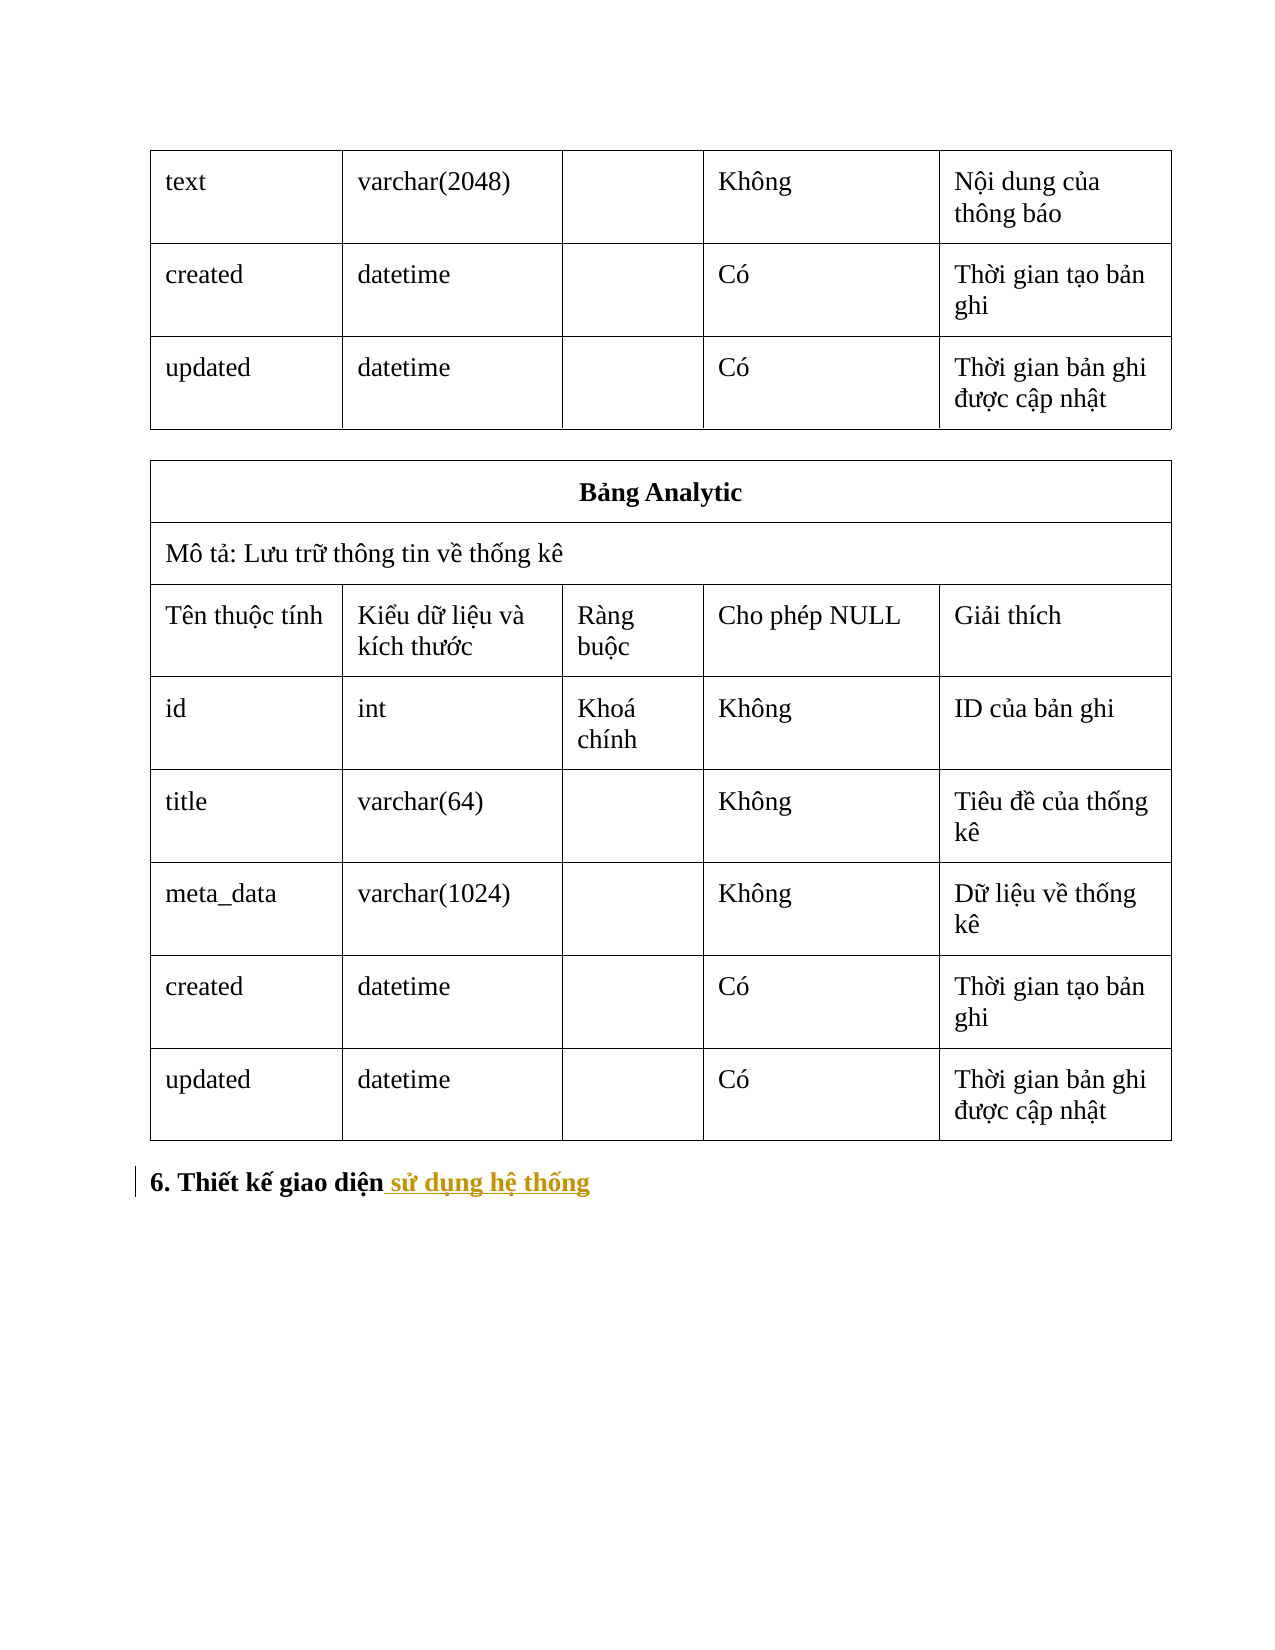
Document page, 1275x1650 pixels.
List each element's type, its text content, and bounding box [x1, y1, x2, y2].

table_cell Dữ liệu về thống kê [940, 863, 1171, 955]
table_cell Có [704, 244, 939, 336]
table_cell int [343, 677, 562, 769]
table_cell Không [704, 863, 939, 955]
table_cell title [151, 770, 342, 862]
table_cell Ràng buộc [563, 585, 703, 676]
table_cell Tiêu đề của thống kê [940, 770, 1171, 862]
subtitle 6. Thiết kế giao diện [150, 1166, 1125, 1197]
table_cell datetime [343, 956, 562, 1047]
table_cell Thời gian tạo bản ghi [940, 244, 1171, 336]
table_header Bảng Analytic [151, 461, 1171, 522]
table_cell datetime [343, 1049, 562, 1140]
table_cell Có [704, 1049, 939, 1140]
table_cell Kiểu dữ liệu và kích thước [343, 585, 562, 676]
table_cell created [151, 244, 342, 336]
table_cell [563, 244, 703, 336]
table_cell Không [704, 770, 939, 862]
table_cell id [151, 677, 342, 769]
table_cell Có [704, 956, 939, 1047]
table_cell Thời gian tạo bản ghi [940, 956, 1171, 1047]
table_cell [563, 956, 703, 1047]
table_cell datetime [343, 337, 562, 428]
table_cell varchar(2048) [343, 151, 562, 243]
table_cell Không [704, 151, 939, 243]
table_cell text [151, 151, 342, 243]
table_cell Nội dung của thông báo [940, 151, 1171, 243]
table_cell Thời gian bản ghi được cập nhật [940, 337, 1171, 428]
table_cell [563, 863, 703, 955]
table_cell [563, 770, 703, 862]
table_cell updated [151, 1049, 342, 1140]
table_cell Mô tả: Lưu trữ thông tin về thống kê [151, 523, 1171, 583]
table_cell updated [151, 337, 342, 428]
table_cell Giải thích [940, 585, 1171, 676]
table_cell [563, 151, 703, 243]
table_cell Có [704, 337, 939, 428]
table_cell Cho phép NULL [704, 585, 939, 676]
table_cell meta_data [151, 863, 342, 955]
table_cell [563, 337, 703, 428]
table_cell Khoá chính [563, 677, 703, 769]
table_cell ID của bản ghi [940, 677, 1171, 769]
table_cell [563, 1049, 703, 1140]
table_cell Tên thuộc tính [151, 585, 342, 676]
table_cell varchar(64) [343, 770, 562, 862]
table_cell datetime [343, 244, 562, 336]
table_cell varchar(1024) [343, 863, 562, 955]
table_cell Không [704, 677, 939, 769]
table_cell created [151, 956, 342, 1047]
table_cell Thời gian bản ghi được cập nhật [940, 1049, 1171, 1140]
